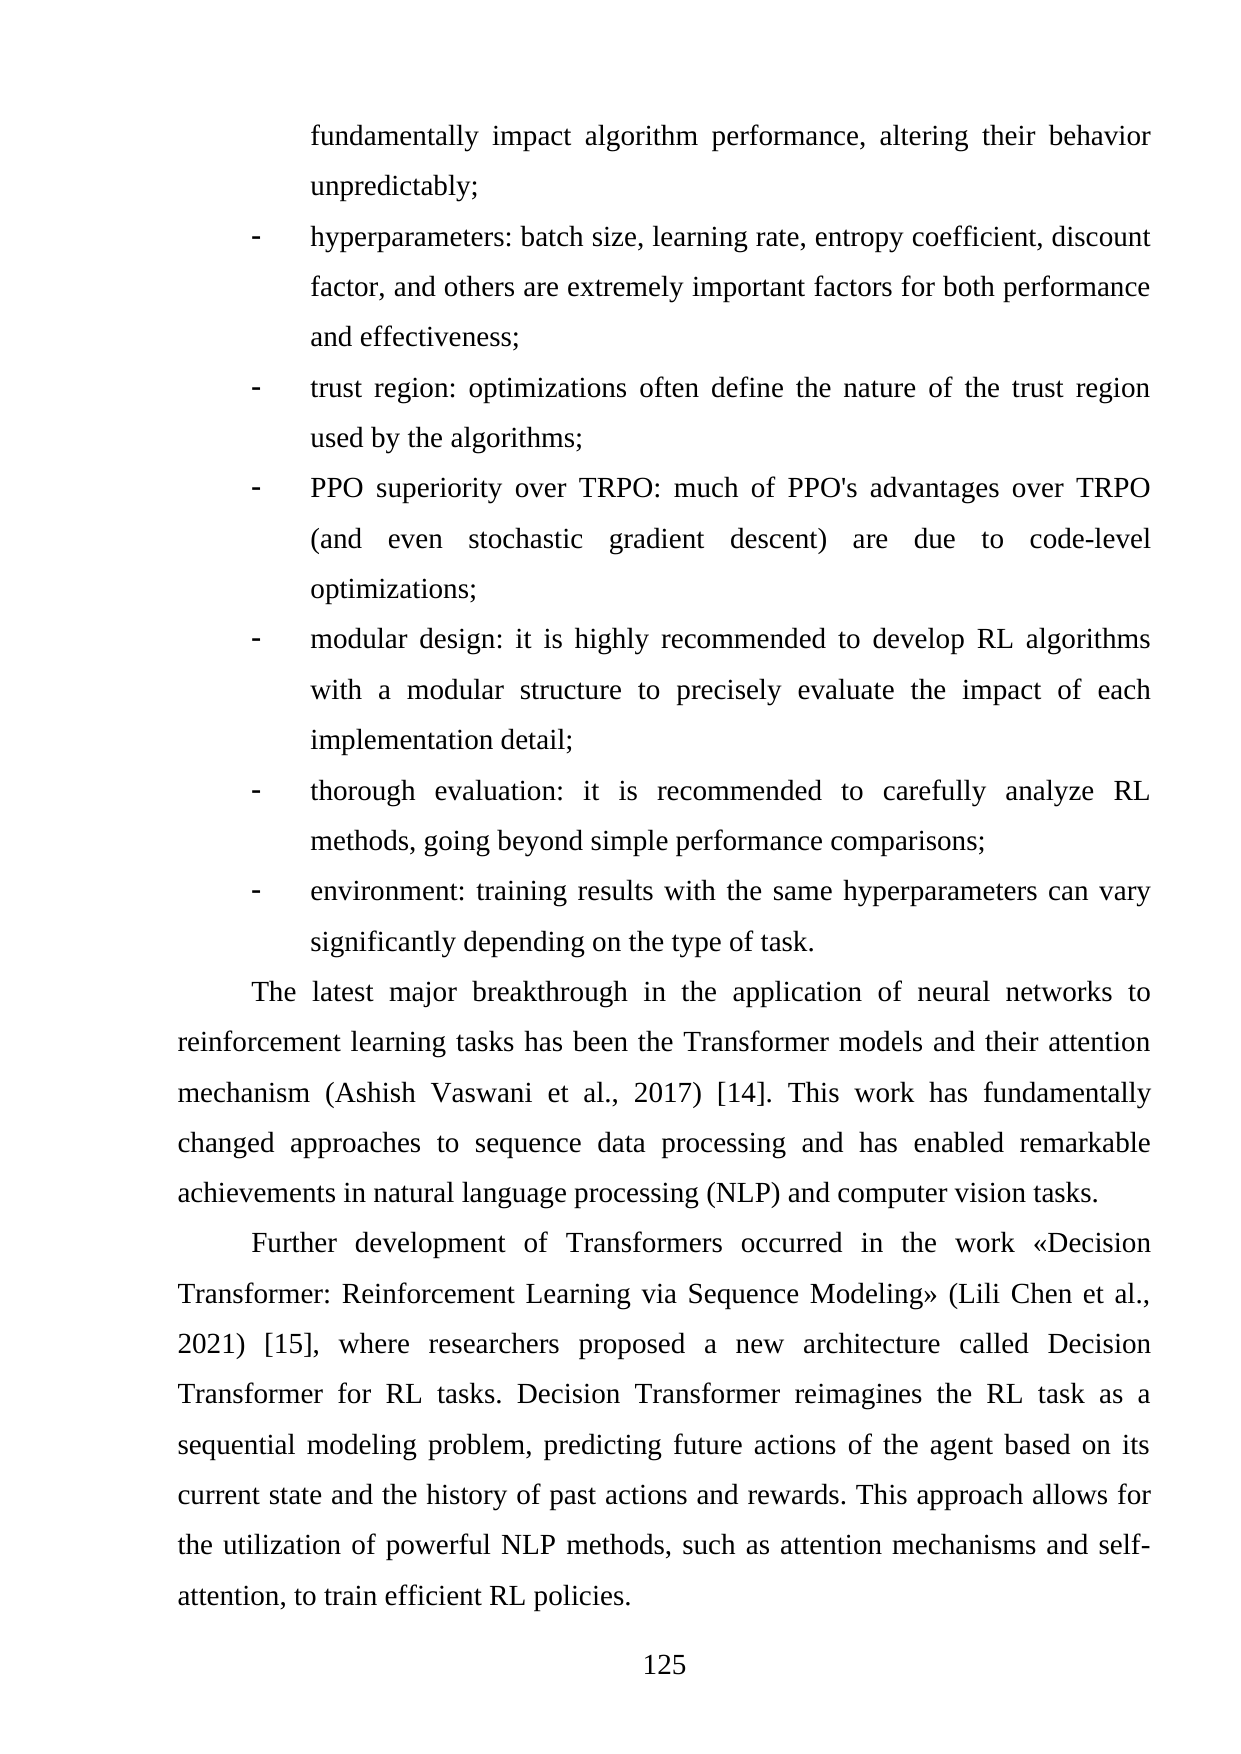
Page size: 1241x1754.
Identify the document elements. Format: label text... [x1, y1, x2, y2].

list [251, 118, 1152, 202]
list PPO superiority over TRPO: much of PPO's advantages over TRPO (and even stochastic gradient descent) are due to code-level optimizations; [251, 471, 1152, 605]
text The latest major breakthrough in the application of neural networks to reinforcement learning tasks has been the Transformer models and their attention mechanism (Ashish Vaswani et al., 2017) [14]. This work has fundamentally changed approaches to sequence data processing and has enabled remarkable achievements in natural language processing (NLP) and computer vision tasks. [177, 974, 1152, 1209]
text Further development of Transformers occurred in the work «Decision Transformer: Reinforcement Learning via Sequence Modeling» (Lili Chen et al., 2021) [15], where researchers proposed a new architecture called Decision Transformer for RL tasks. Decision Transformer reimagines the RL task as a sequential modeling problem, predicting future actions of the agent based on its current state and the history of past actions and rewards. This approach allows for the utilization of powerful NLP methods, such as attention mechanisms and self-attention, to train efficient RL policies. [177, 1226, 1152, 1611]
list modular design: it is highly recommended to develop RL algorithms with a modular structure to precisely evaluate the impact of each implementation detail; [251, 622, 1152, 756]
list thorough evaluation: it is recommended to carefully analyze RL methods, going beyond simple performance comparisons; [251, 773, 1152, 857]
list hyperparameters: batch size, learning rate, entropy coefficient, discount factor, and others are extremely important factors for both performance and effectiveness; [251, 219, 1152, 353]
list trust region: optimizations often define the nature of the trust region used by the algorithms; [251, 370, 1152, 454]
list environment: training results with the same hyperparameters can vary significantly depending on the type of task. [251, 873, 1152, 957]
